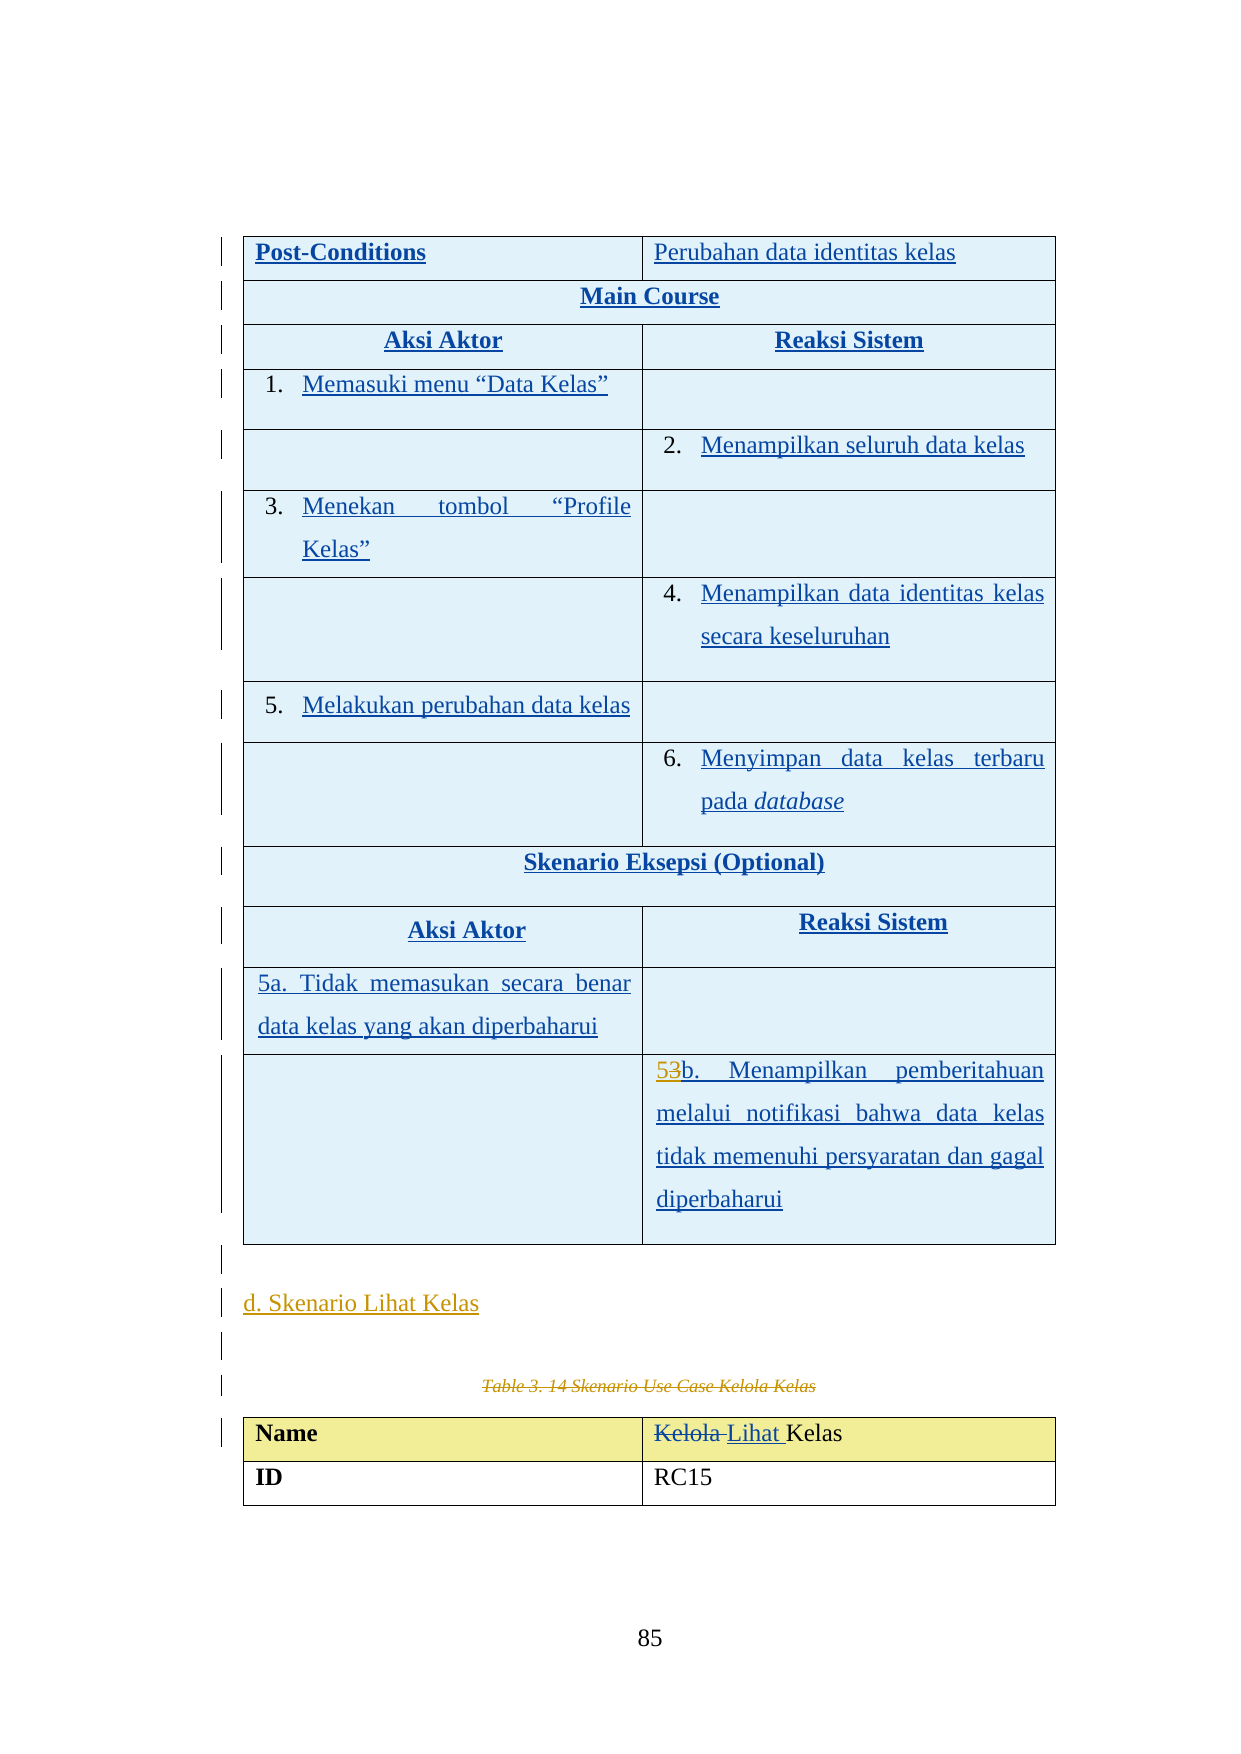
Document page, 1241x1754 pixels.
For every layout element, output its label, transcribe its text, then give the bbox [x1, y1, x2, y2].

table_header Name [244, 1418, 642, 1461]
table_cell ID [244, 1462, 642, 1505]
table_header Kelas [643, 1418, 1055, 1461]
table_cell RC15 [643, 1462, 1055, 1505]
